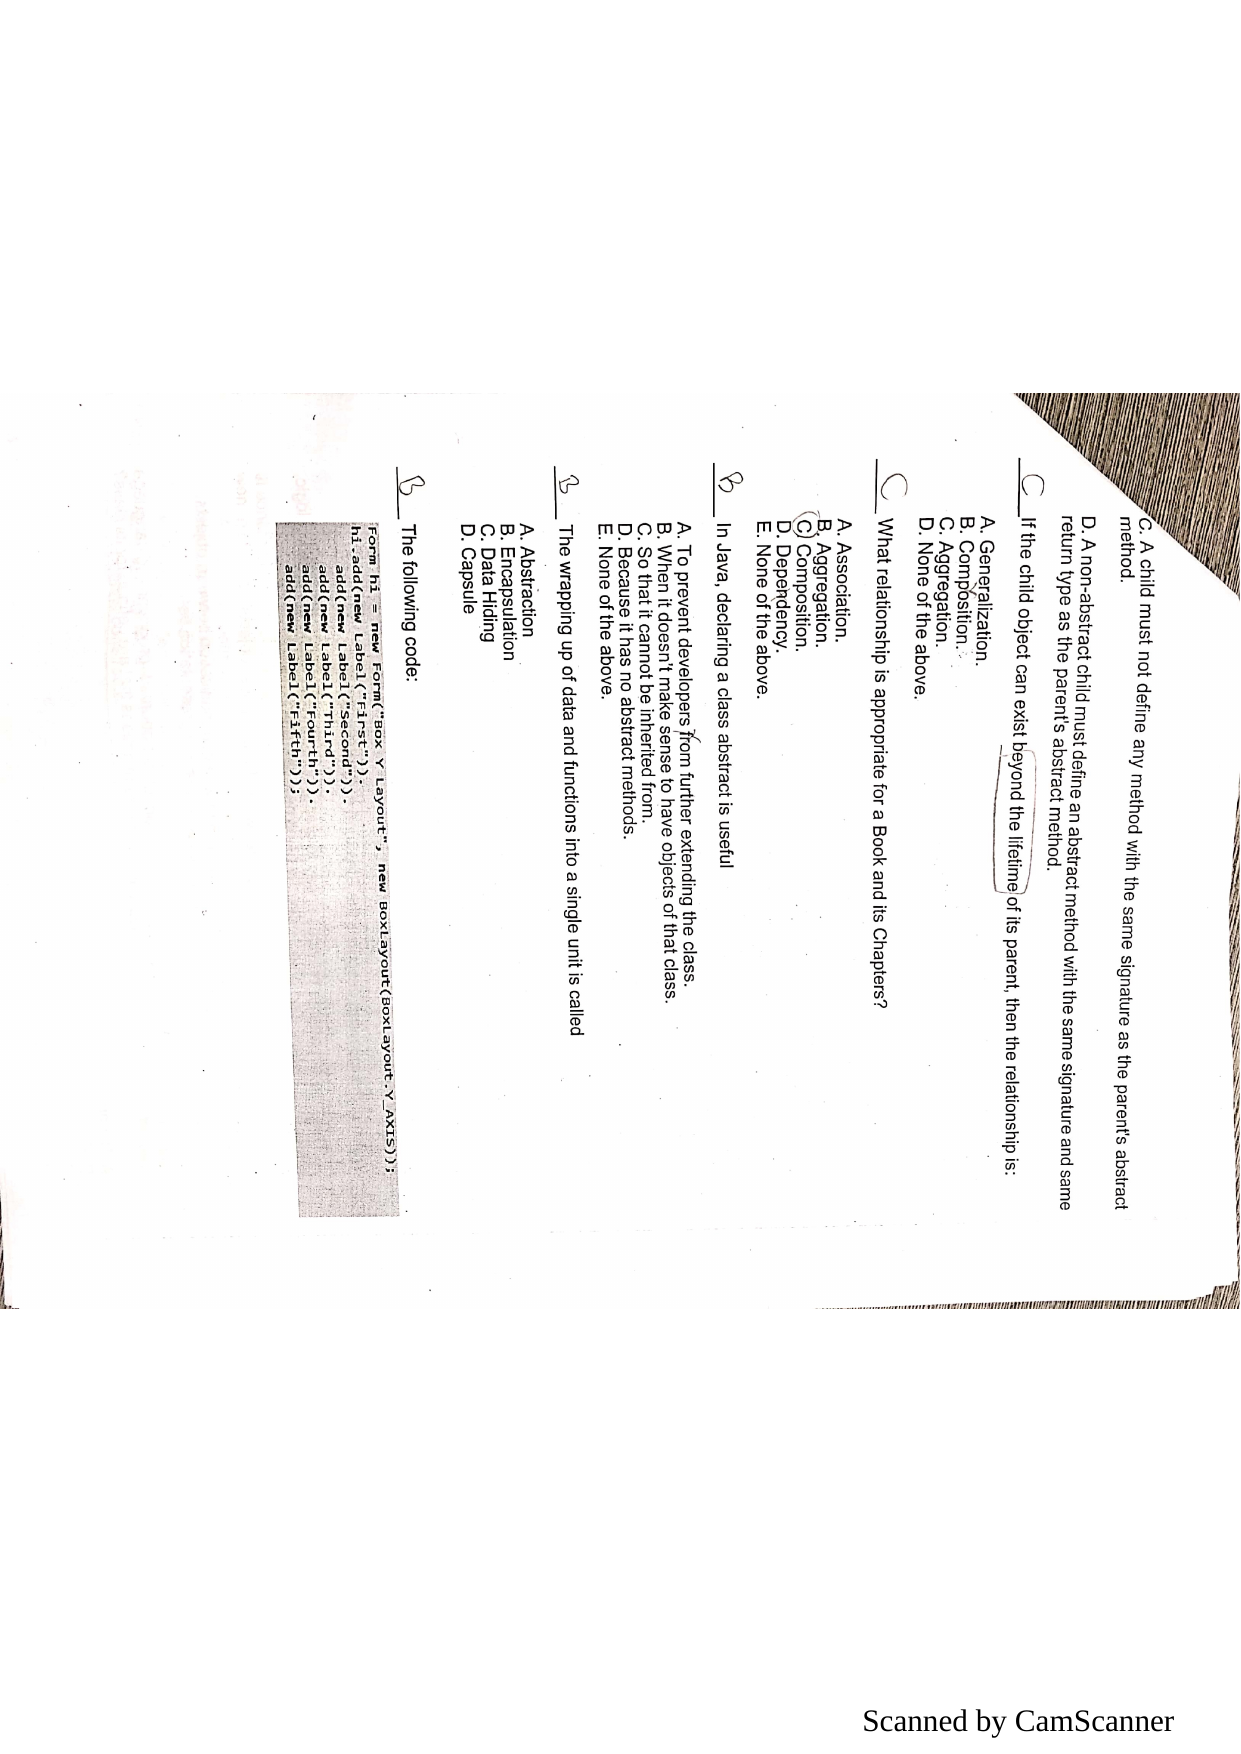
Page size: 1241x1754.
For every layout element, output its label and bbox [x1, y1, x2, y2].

picture [0, 393, 1240, 1309]
